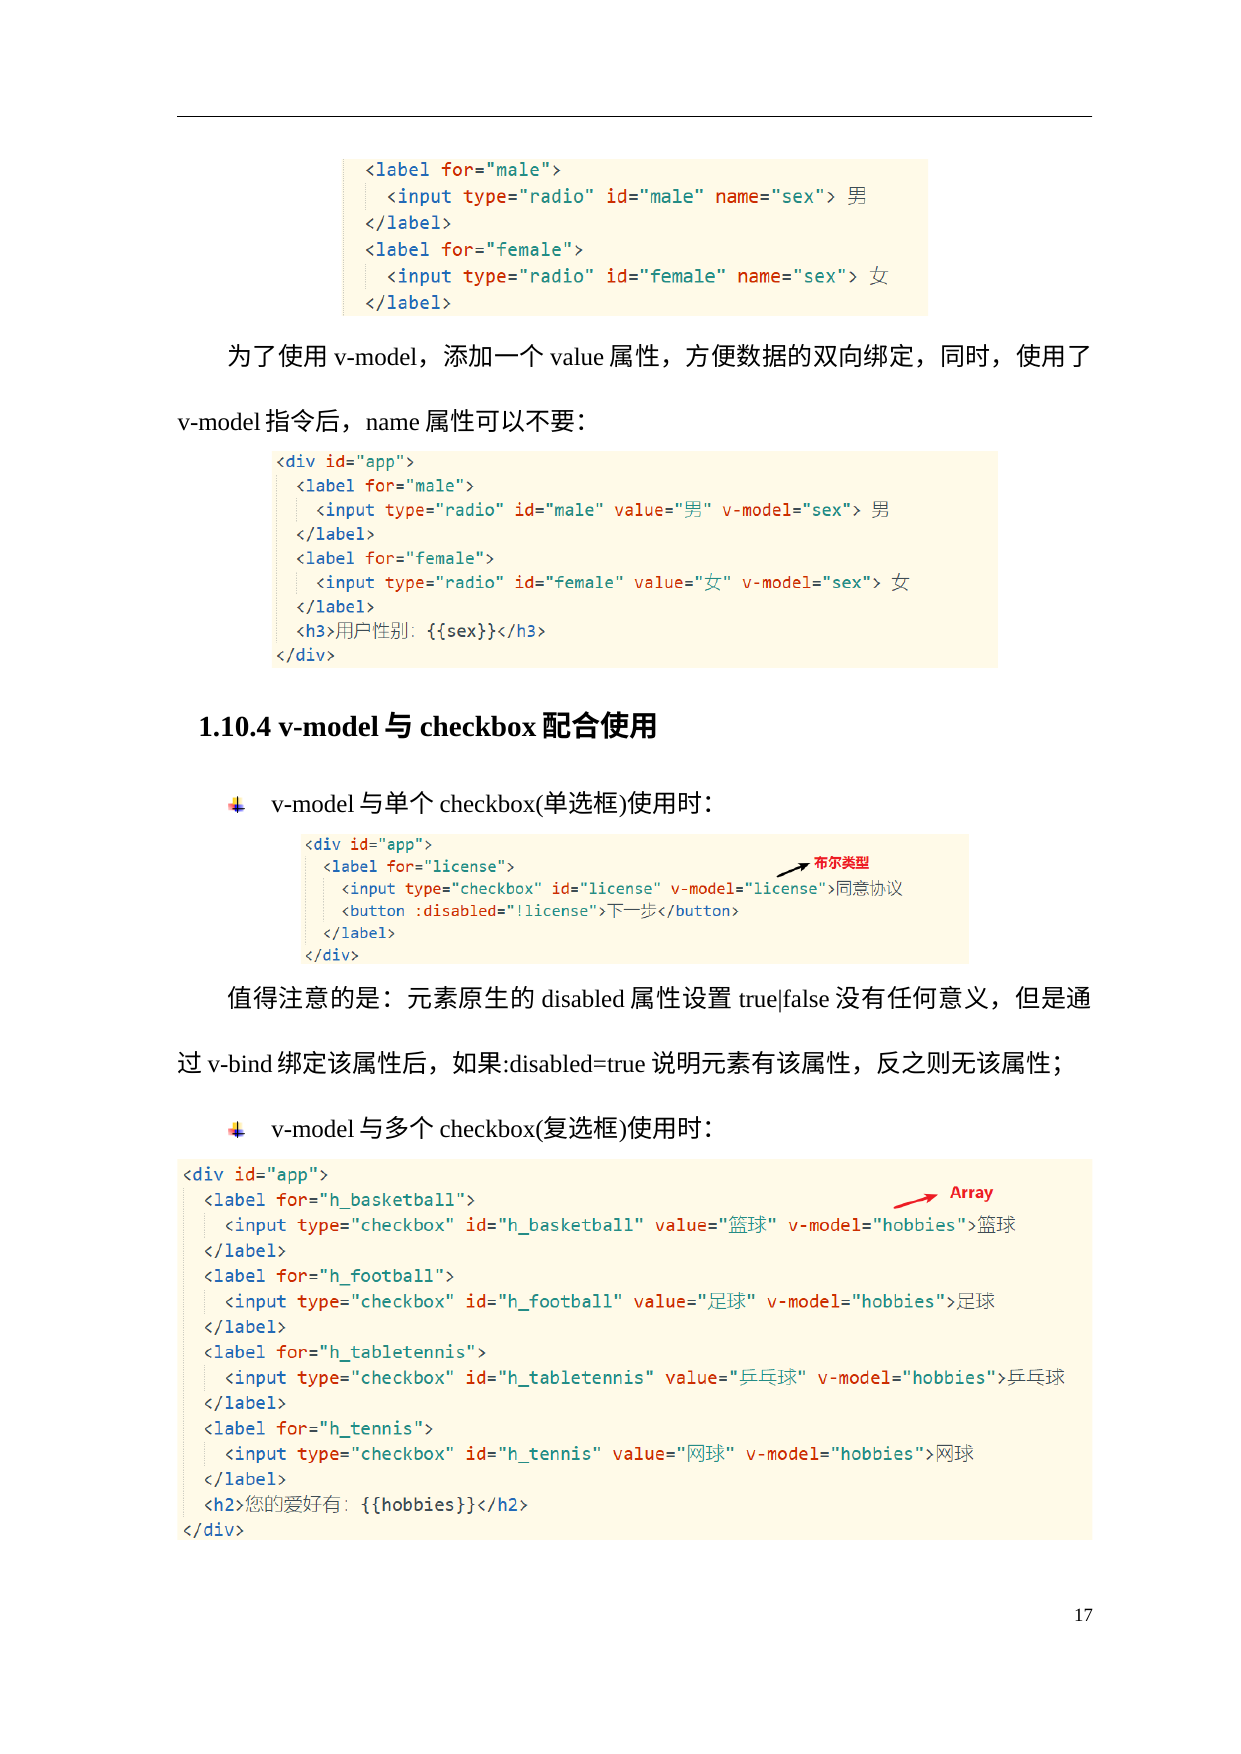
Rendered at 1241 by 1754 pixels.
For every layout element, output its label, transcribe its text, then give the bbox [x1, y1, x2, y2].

list v-model与单个checkbox(单选框)使用时： [227, 769, 1092, 834]
text 值得注意的是：元素原生的disabled属性设置true|false没有任何意义，但是通过v-bind绑定该属性后，如果:disabled=true说明元素有该属性，反之则无该属性； [177, 964, 1092, 1094]
subtitle v-model与checkbox配合使用 [177, 692, 1092, 757]
text 为了使用v-model，添加一个value属性，方便数据的双向绑定，同时，使用了v-model指令后，name属性可以不要： [177, 322, 1092, 452]
picture [341, 159, 929, 316]
picture [177, 1159, 1093, 1540]
picture [271, 451, 998, 668]
picture [300, 834, 969, 964]
picture [228, 795, 245, 813]
picture [228, 1120, 245, 1138]
list v-model与多个checkbox(复选框)使用时： [227, 1094, 1092, 1159]
